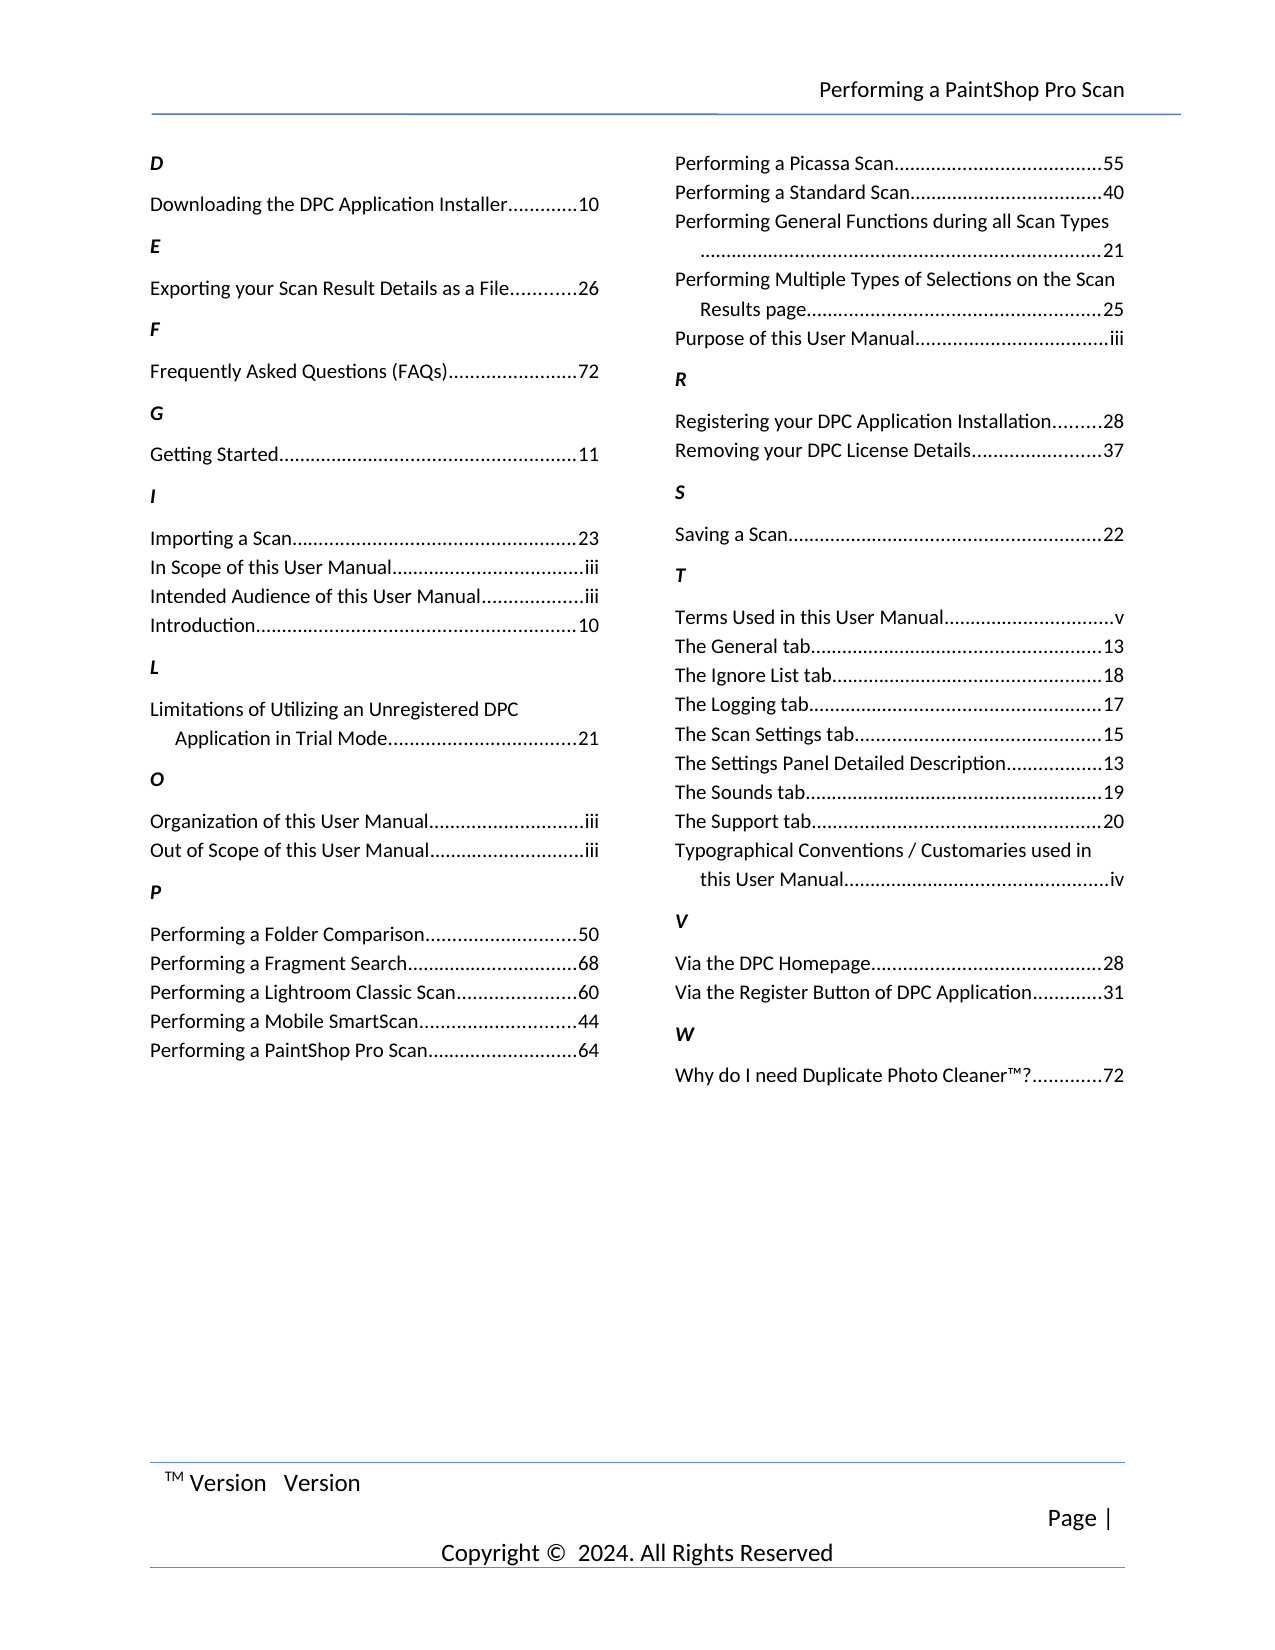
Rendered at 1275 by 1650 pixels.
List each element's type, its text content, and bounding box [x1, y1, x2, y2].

text Intended Audience of this User Manual iii [150, 583, 600, 609]
text Performing a Standard Scan 40 [675, 179, 1125, 204]
text Saving a Scan 22 [675, 521, 1125, 546]
text The General tab 13 [675, 633, 1125, 659]
text Performing a Folder Comparison 50 [150, 921, 600, 946]
text Introduction 10 [150, 612, 600, 638]
text Performing a Mobile SmartScan 44 [150, 1008, 600, 1034]
text The Support tab 20 [675, 808, 1125, 834]
text Performing a Fragment Search 68 [150, 950, 600, 975]
text Performing a Lightroom Classic Scan 60 [150, 979, 600, 1004]
subtitle T [675, 562, 1125, 588]
text Purpose of this User Manual iii [675, 325, 1125, 350]
text Organization of this User Manual iii [150, 808, 600, 834]
text Performing a Picassa Scan 55 [675, 150, 1125, 175]
text In Scope of this User Manual iii [150, 554, 600, 579]
text Performing a PaintShop Pro Scan 64 [150, 1037, 600, 1063]
text The Logging tab 17 [675, 692, 1125, 717]
text Exporting your Scan Result Details as a File 26 [150, 275, 600, 300]
text Registering your DPC Application Installation 28 [675, 408, 1125, 434]
subtitle E [150, 233, 600, 259]
subtitle F [150, 317, 600, 342]
text Downloading the DPC Application Installer 10 [150, 192, 600, 217]
subtitle W [675, 1021, 1125, 1046]
text Frequently Asked Questions (FAQs) 72 [150, 358, 600, 384]
text The Scan Settings tab 15 [675, 721, 1125, 746]
text Performing General Functions during all Scan Types 21 [675, 208, 1125, 263]
subtitle I [150, 483, 600, 509]
text The Sounds tab 19 [675, 779, 1125, 804]
text Why do I need Duplicate Photo Cleaner™? 72 [675, 1062, 1125, 1088]
subtitle R [675, 367, 1125, 392]
text Importing a Scan 23 [150, 525, 600, 550]
text Terms Used in this User Manual v [675, 604, 1125, 629]
text Limitations of Utilizing an Unregistered DPC Application in Trial Mode 21 [150, 696, 600, 750]
text Removing your DPC License Details 37 [675, 437, 1125, 463]
text The Settings Panel Detailed Description 13 [675, 750, 1125, 775]
subtitle G [150, 400, 600, 425]
subtitle V [675, 908, 1125, 934]
text The Ignore List tab 18 [675, 662, 1125, 688]
subtitle P [150, 879, 600, 904]
text Getting Started 11 [150, 442, 600, 467]
text Typographical Conventions / Customaries used in this User Manual iv [675, 837, 1125, 892]
text Performing Multiple Types of Selections on the Scan Results page 25 [675, 267, 1125, 321]
text Out of Scope of this User Manual iii [150, 837, 600, 863]
text Via the Register Button of DPC Application 31 [675, 979, 1125, 1004]
subtitle L [150, 654, 600, 679]
subtitle O [150, 767, 600, 792]
subtitle D [150, 150, 600, 175]
text Via the DPC Homepage 28 [675, 950, 1125, 975]
subtitle S [675, 479, 1125, 504]
